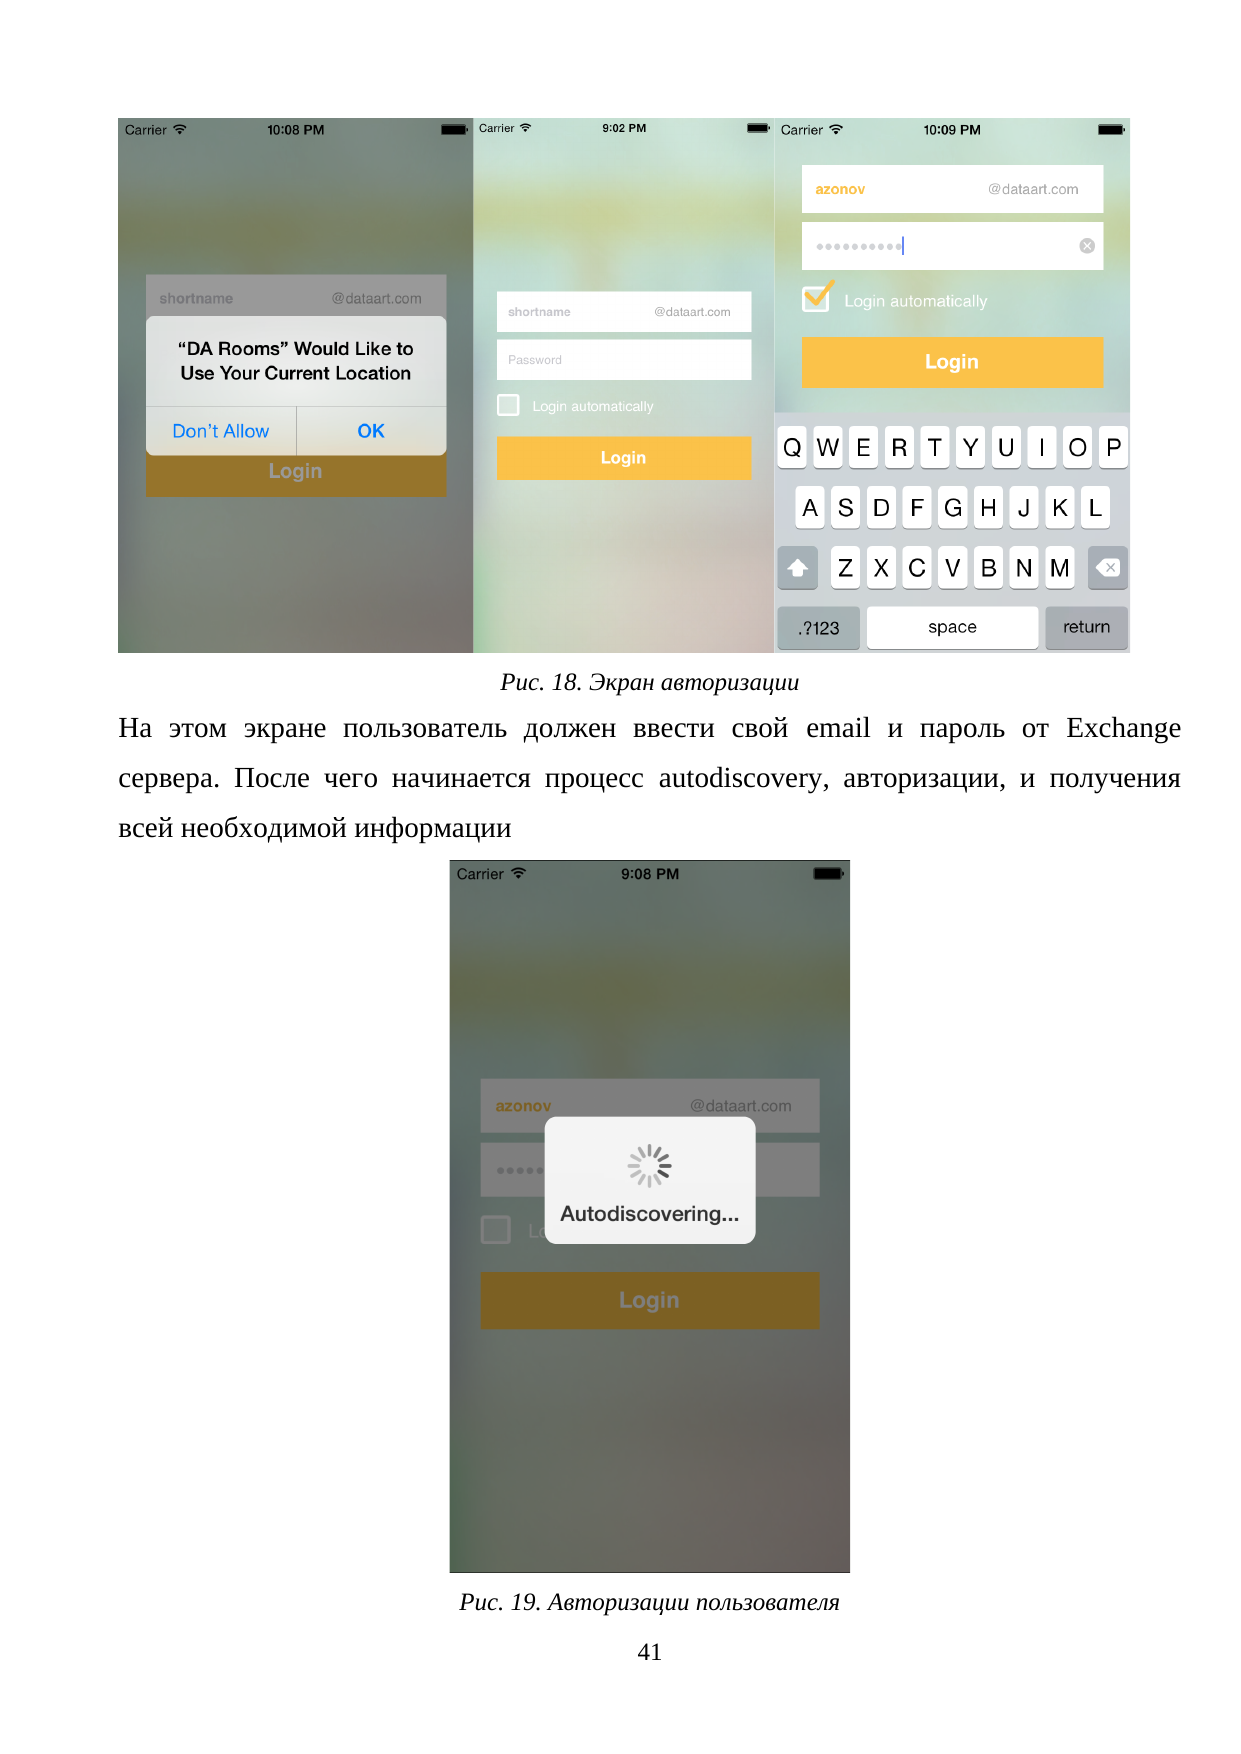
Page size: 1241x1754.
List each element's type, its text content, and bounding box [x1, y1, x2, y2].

text На этом экране пользователь должен ввести свой email и пароль от Exchange сервера. После чего начинается процесс autodiscovery, авторизации, и получения всей необходимой информации [118, 710, 1181, 844]
picture [449, 860, 851, 1573]
text Рис. 18. Экран авторизации [118, 667, 1181, 695]
text Рис. 19. Авторизации пользователя [118, 1587, 1181, 1616]
picture [118, 118, 1131, 653]
